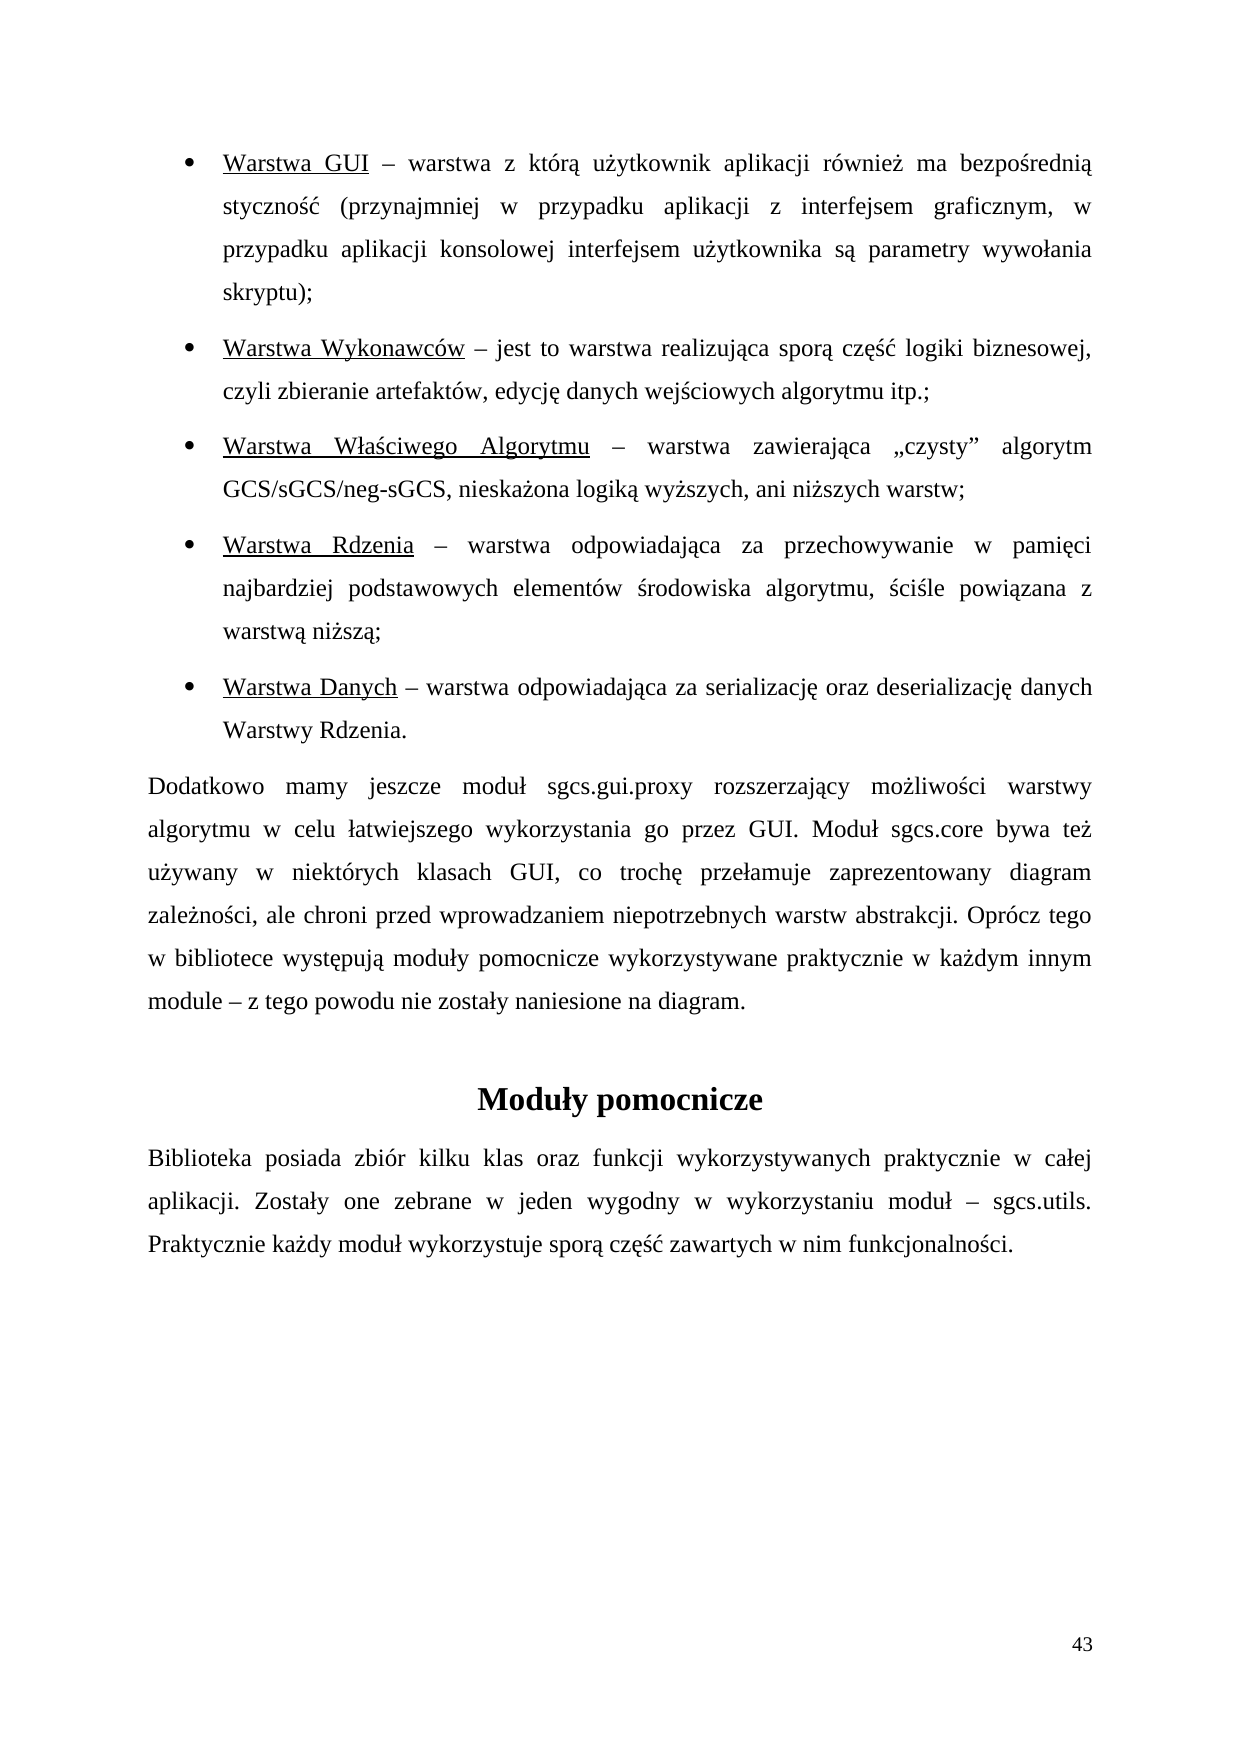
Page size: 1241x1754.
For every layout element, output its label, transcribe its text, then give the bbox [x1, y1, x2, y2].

list Warstwa Wykonawców – jest to warstwa realizująca sporą część logiki biznesowej, czyli zbieranie artefaktów, edycję danych wejściowych algorytmu itp.; [185, 333, 1093, 404]
text Dodatkowo mamy jeszcze moduł sgcs.gui.proxy rozszerzający możliwości warstwy algorytmu w celu łatwiejszego wykorzystania go przez GUI. Moduł sgcs.core bywa też używany w niektórych klasach GUI, co trochę przełamuje zaprezentowany diagram zależności, ale chroni przed wprowadzaniem niepotrzebnych warstw abstrakcji. Oprócz tego w bibliotece występują moduły pomocnicze wykorzystywane praktycznie w każdym innym module – z tego powodu nie zostały naniesione na diagram. [148, 771, 1093, 1015]
list Warstwa GUI – warstwa z którą użytkownik aplikacji również ma bezpośrednią styczność (przynajmniej w przypadku aplikacji z interfejsem graficznym, w przypadku aplikacji konsolowej interfejsem użytkownika są parametry wywołania skryptu); [185, 148, 1093, 306]
list Warstwa Rdzenia – warstwa odpowiadająca za przechowywanie w pamięci najbardziej podstawowych elementów środowiska algorytmu, ściśle powiązana z warstwą niższą; [185, 530, 1093, 645]
text Biblioteka posiada zbiór kilku klas oraz funkcji wykorzystywanych praktycznie w całej aplikacji. Zostały one zebrane w jeden wygodny w wykorzystaniu moduł – sgcs.utils. Praktycznie każdy moduł wykorzystuje sporą część zawartych w nim funkcjonalności. [148, 1143, 1093, 1258]
text Moduły pomocnicze [148, 1079, 1093, 1118]
list Warstwa Danych – warstwa odpowiadająca za serializację oraz deserializację danych Warstwy Rdzenia. [185, 672, 1093, 744]
list Warstwa Właściwego Algorytmu – warstwa zawierająca „czysty” algorytm GCS/sGCS/neg-sGCS, nieskażona logiką wyższych, ani niższych warstw; [185, 431, 1093, 503]
